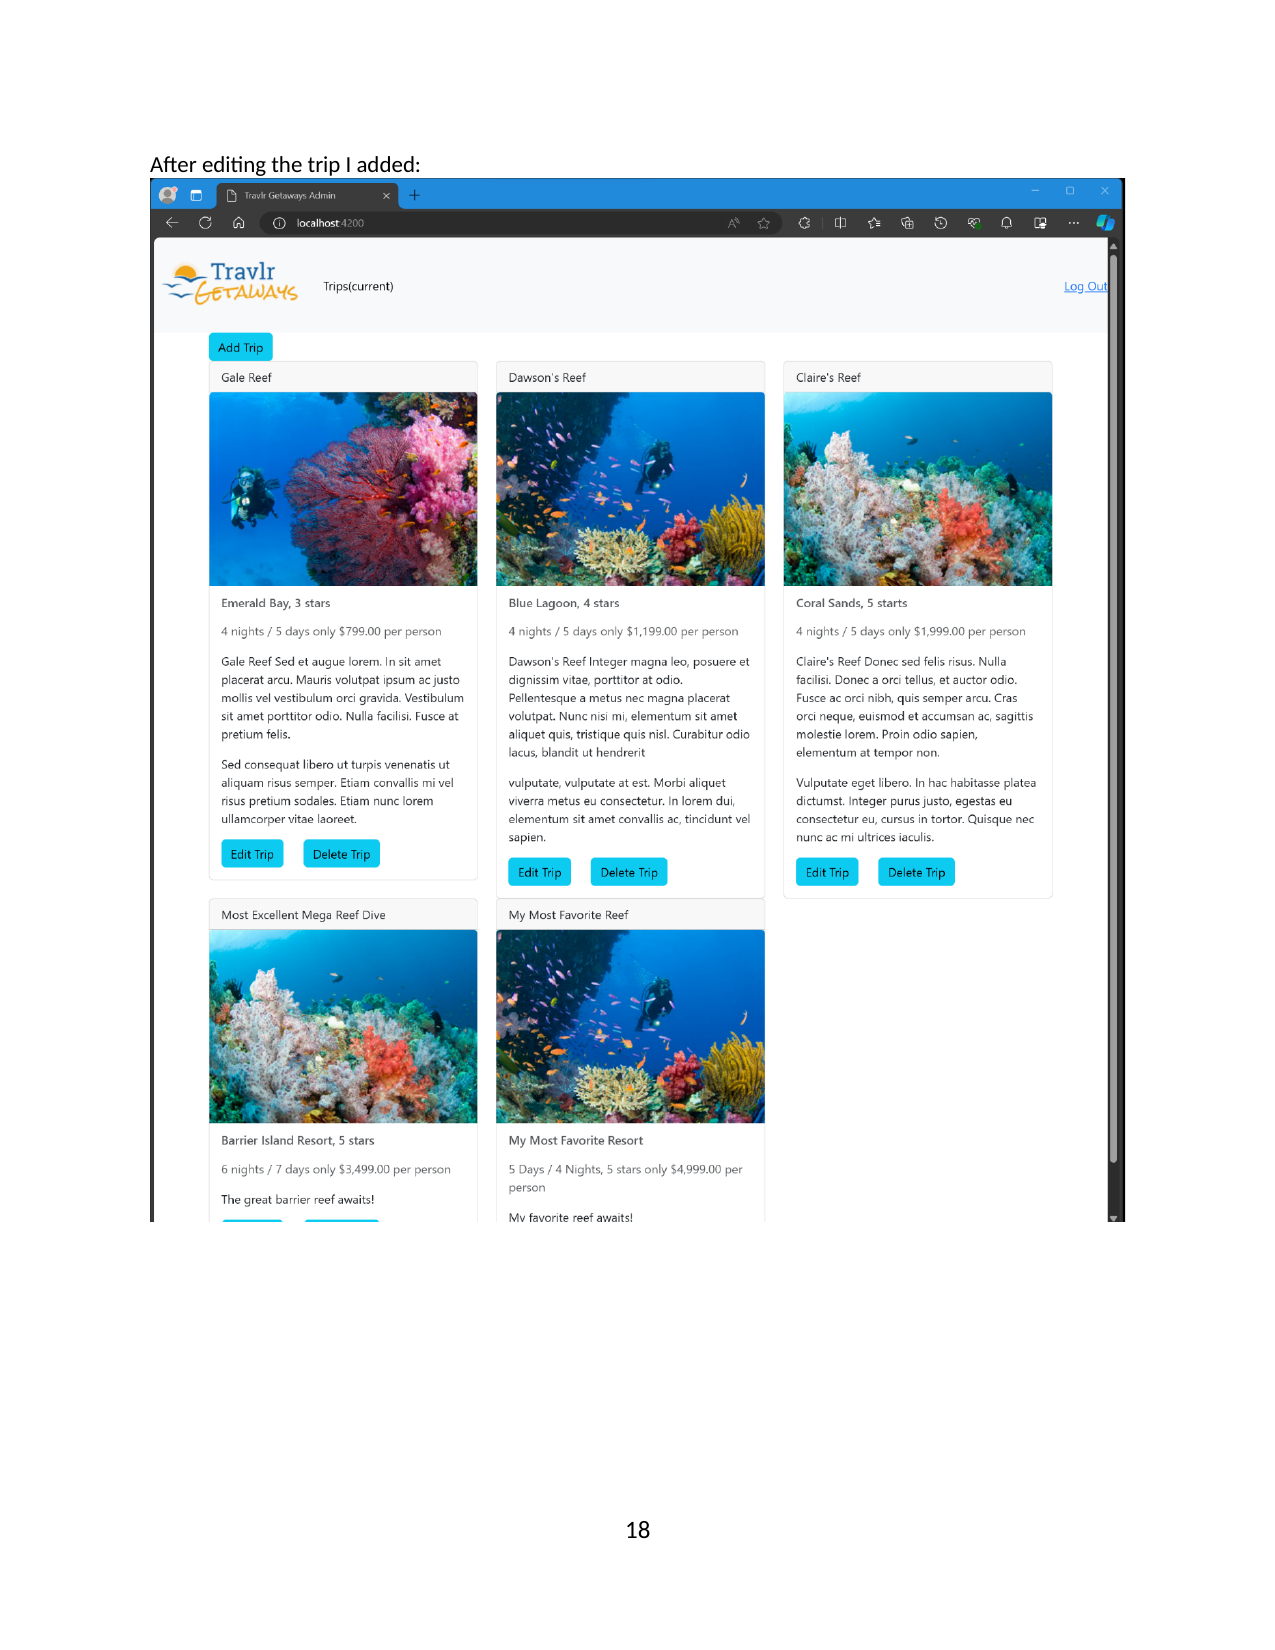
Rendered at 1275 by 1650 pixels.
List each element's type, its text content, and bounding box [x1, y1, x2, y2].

picture [150, 178, 1125, 1222]
text After editing the trip I added: [150, 150, 1125, 178]
